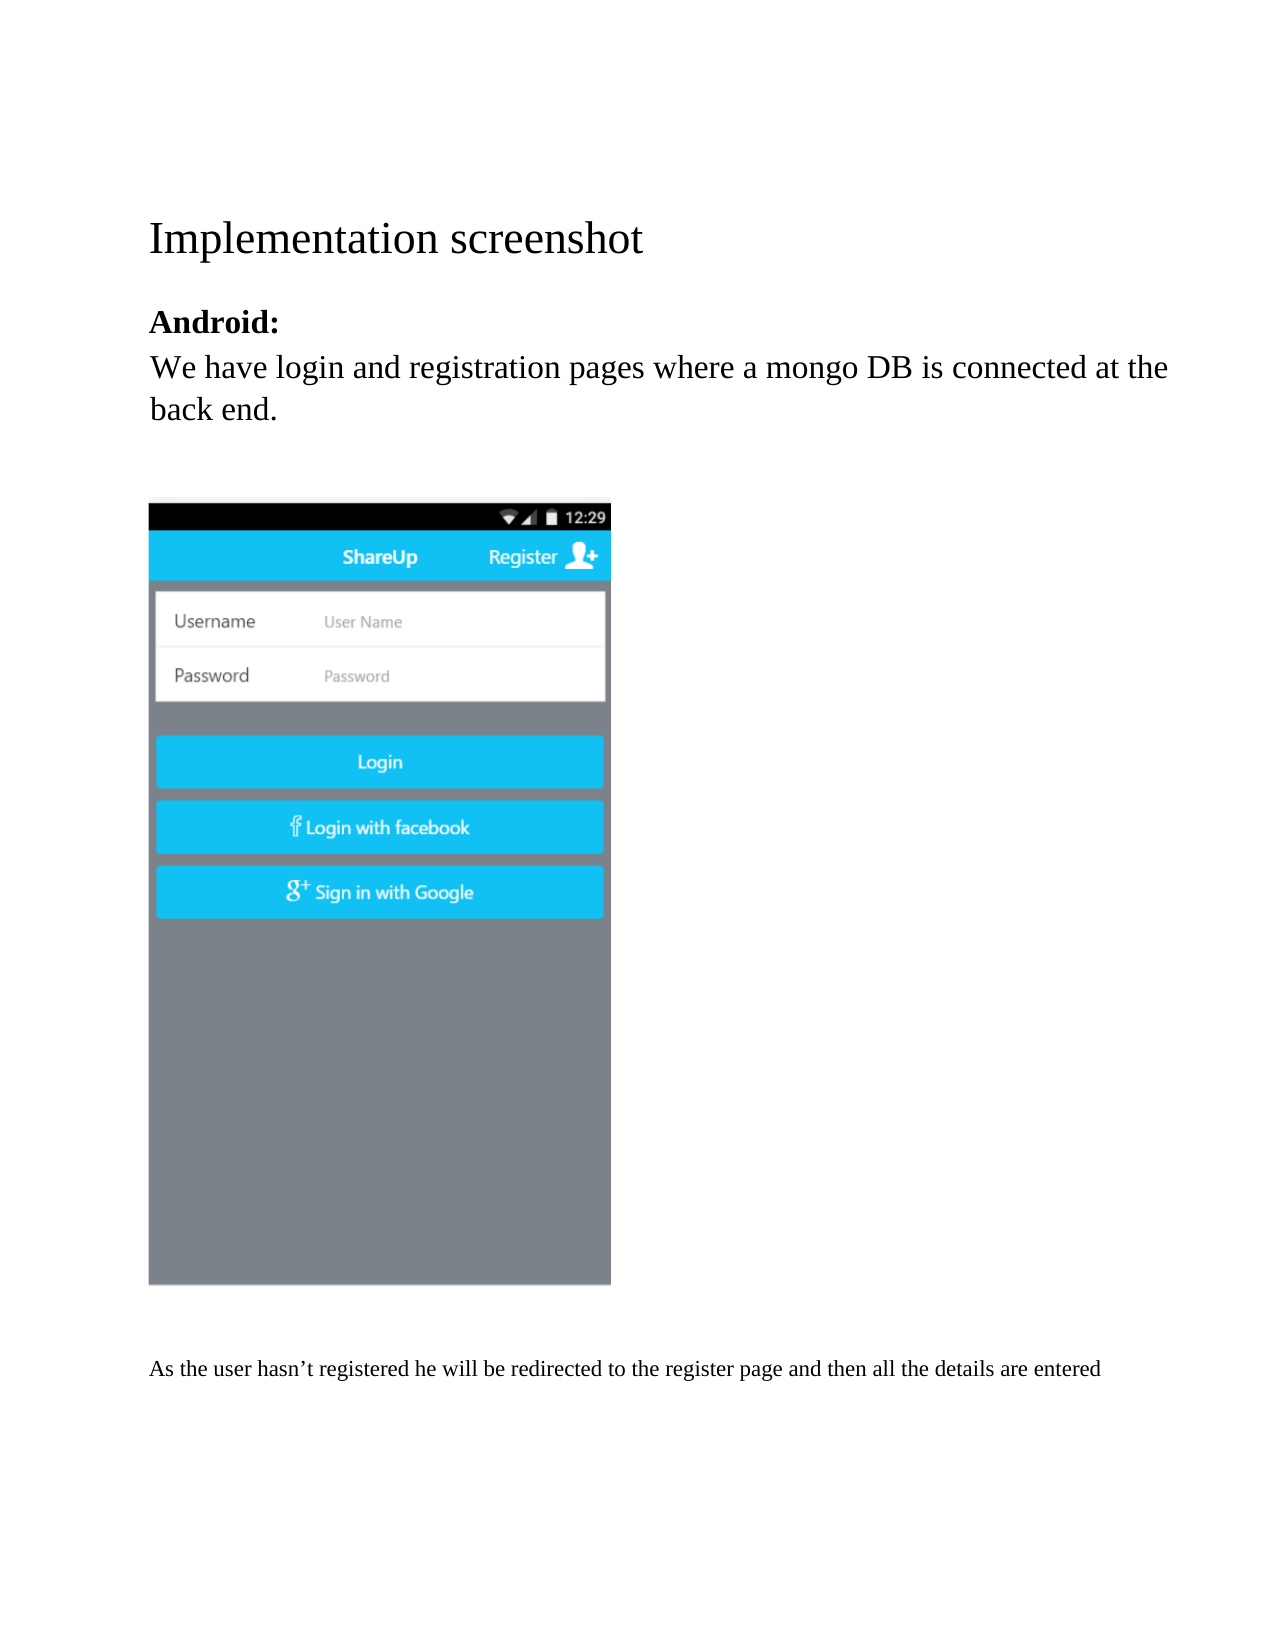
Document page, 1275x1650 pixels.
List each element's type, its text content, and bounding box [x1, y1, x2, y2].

text As the user hasn’t registered he will be redirected to the register page and then all the details are entered [148, 1355, 1237, 1381]
picture [587, 551, 598, 560]
text Android: [148, 302, 1237, 341]
picture [344, 550, 418, 567]
text We have login and registration pages where a mongo DB is connected at the back end. [150, 347, 1237, 427]
picture [491, 551, 541, 567]
picture [148, 581, 611, 1286]
picture [542, 554, 556, 563]
picture [148, 497, 611, 529]
text Implementation screenshot [148, 210, 1237, 263]
picture [566, 542, 593, 568]
